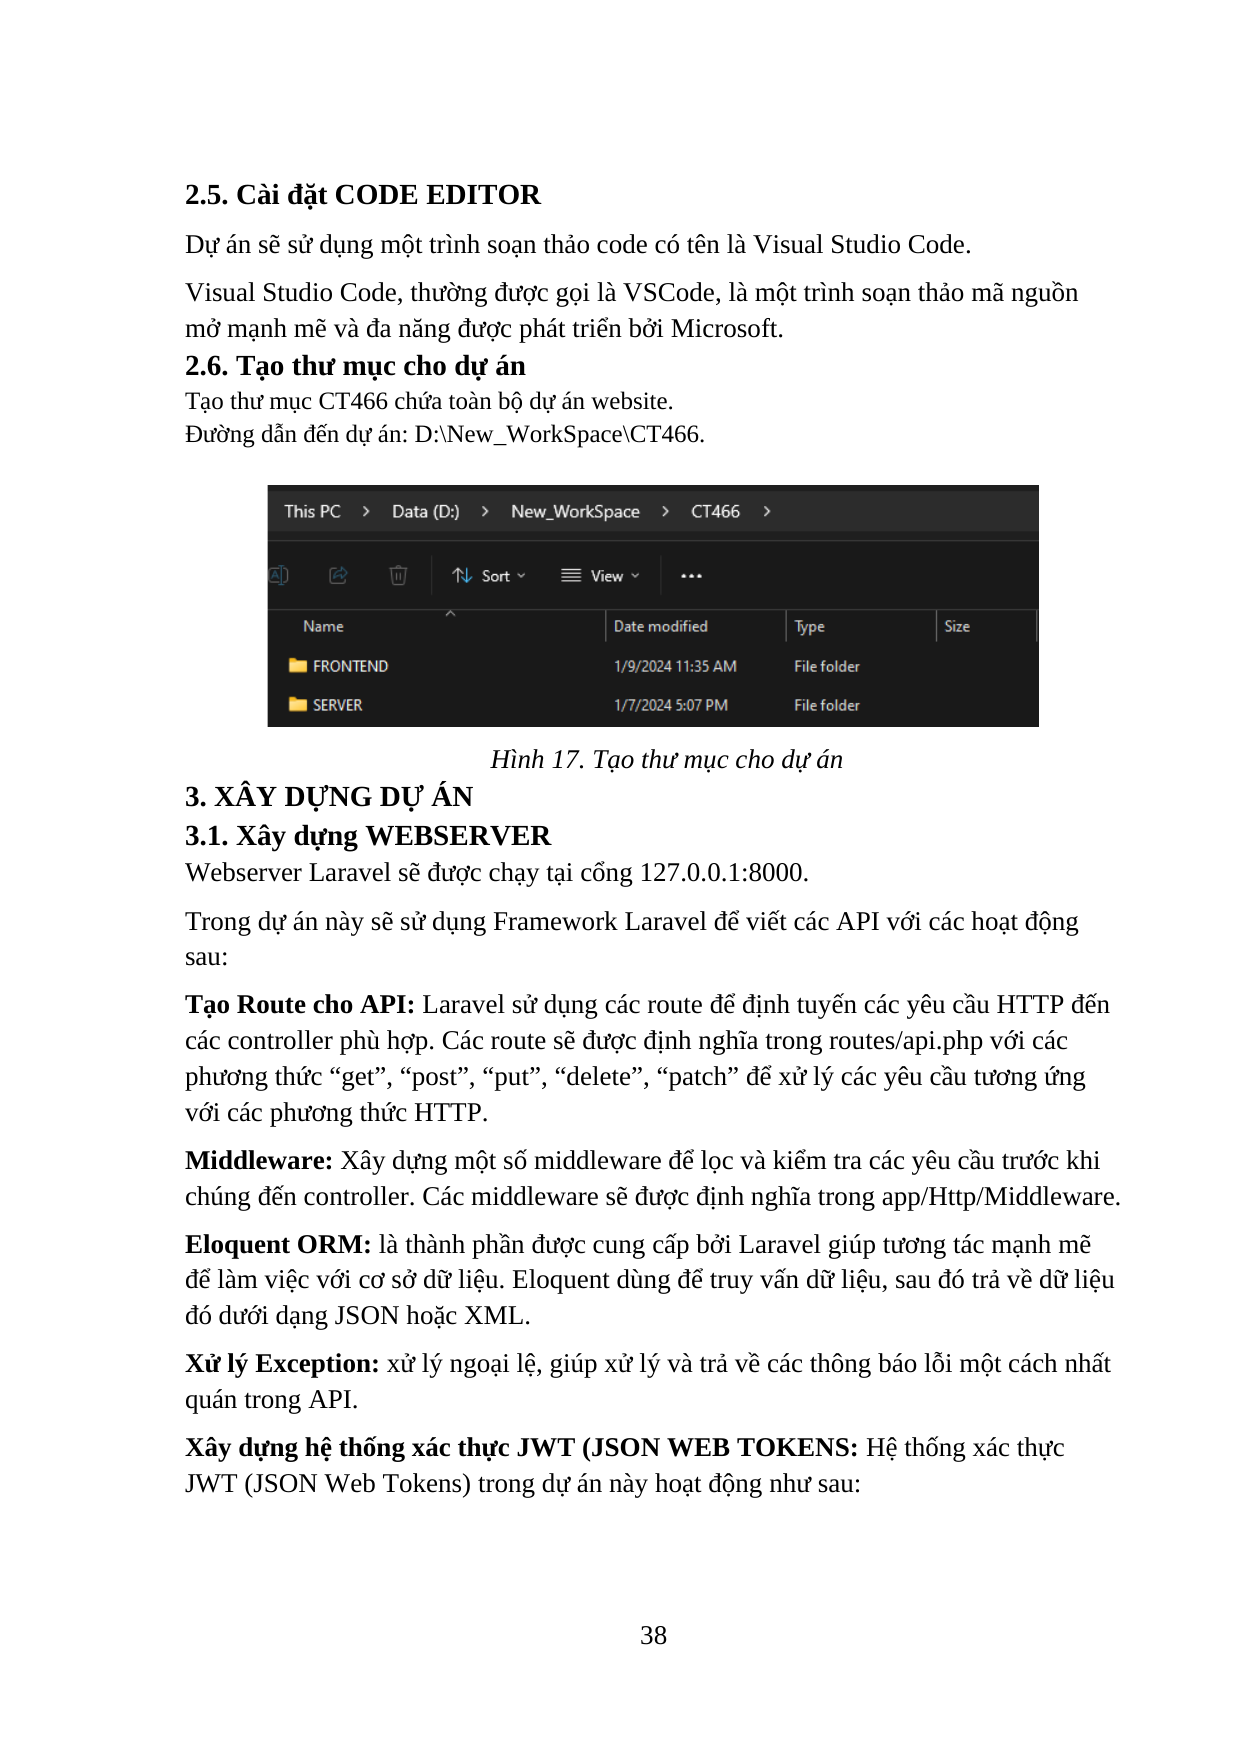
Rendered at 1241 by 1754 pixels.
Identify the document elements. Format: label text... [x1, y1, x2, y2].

subtitle 2.5. Cài đặt CODE EDITOR [185, 177, 1122, 211]
text Webserver Laravel sẽ được chạy tại cổng 127.0.0.1:8000. [185, 856, 1122, 887]
text Tạo Route cho API: Laravel sử dụng các route để định tuyến các yêu cầu HTTP đến các controller phù hợp. Các route sẽ được định nghĩa trong routes/api.php với các phương thức “get”, “post”, “put”, “delete”, “patch” để xử lý các yêu cầu tương ứng với các phương thức HTTP. [185, 988, 1122, 1127]
text Middleware: Xây dựng một số middleware để lọc và kiểm tra các yêu cầu trước khi chúng đến controller. Các middleware sẽ được định nghĩa trong app/Http/Middleware. [185, 1144, 1122, 1211]
text Visual Studio Code, thường được gọi là VSCode, là một trình soạn thảo mã nguồn mở mạnh mẽ và đa năng được phát triển bởi Microsoft. [185, 276, 1122, 343]
picture [267, 485, 1039, 727]
text Xây dựng hệ thống xác thực JWT (JSON WEB TOKENS: Hệ thống xác thực JWT (JSON Web Tokens) trong dự án này hoạt động như sau: [185, 1432, 1122, 1498]
text Đường dẫn đến dự án: D:\New_WorkSpace\CT466. [185, 419, 1122, 448]
text Tạo thư mục CT466 chứa toàn bộ dự án website. [185, 386, 1122, 415]
subtitle 3. XÂY DỰNG DỰ ÁN [185, 779, 1122, 813]
subtitle 2.6. Tạo thư mục cho dự án [185, 348, 1122, 381]
text Dự án sẽ sử dụng một trình soạn thảo code có tên là Visual Studio Code. [185, 228, 1122, 259]
text Xử lý Exception: xử lý ngoại lệ, giúp xử lý và trả về các thông báo lỗi một cách nhất quán trong API. [185, 1348, 1122, 1414]
subtitle 3.1. Xây dựng WEBSERVER [185, 818, 1122, 851]
text Eloquent ORM: là thành phần được cung cấp bởi Laravel giúp tương tác mạnh mẽ để làm việc với cơ sở dữ liệu. Eloquent dùng để truy vấn dữ liệu, sau đó trả về dữ liệu đó dưới dạng JSON hoặc XML. [185, 1228, 1122, 1331]
text Trong dự án này sẽ sử dụng Framework Laravel để viết các API với các hoạt động sau: [185, 904, 1122, 971]
text Hình 17. Tạo thư mục cho dự án [185, 743, 1122, 775]
